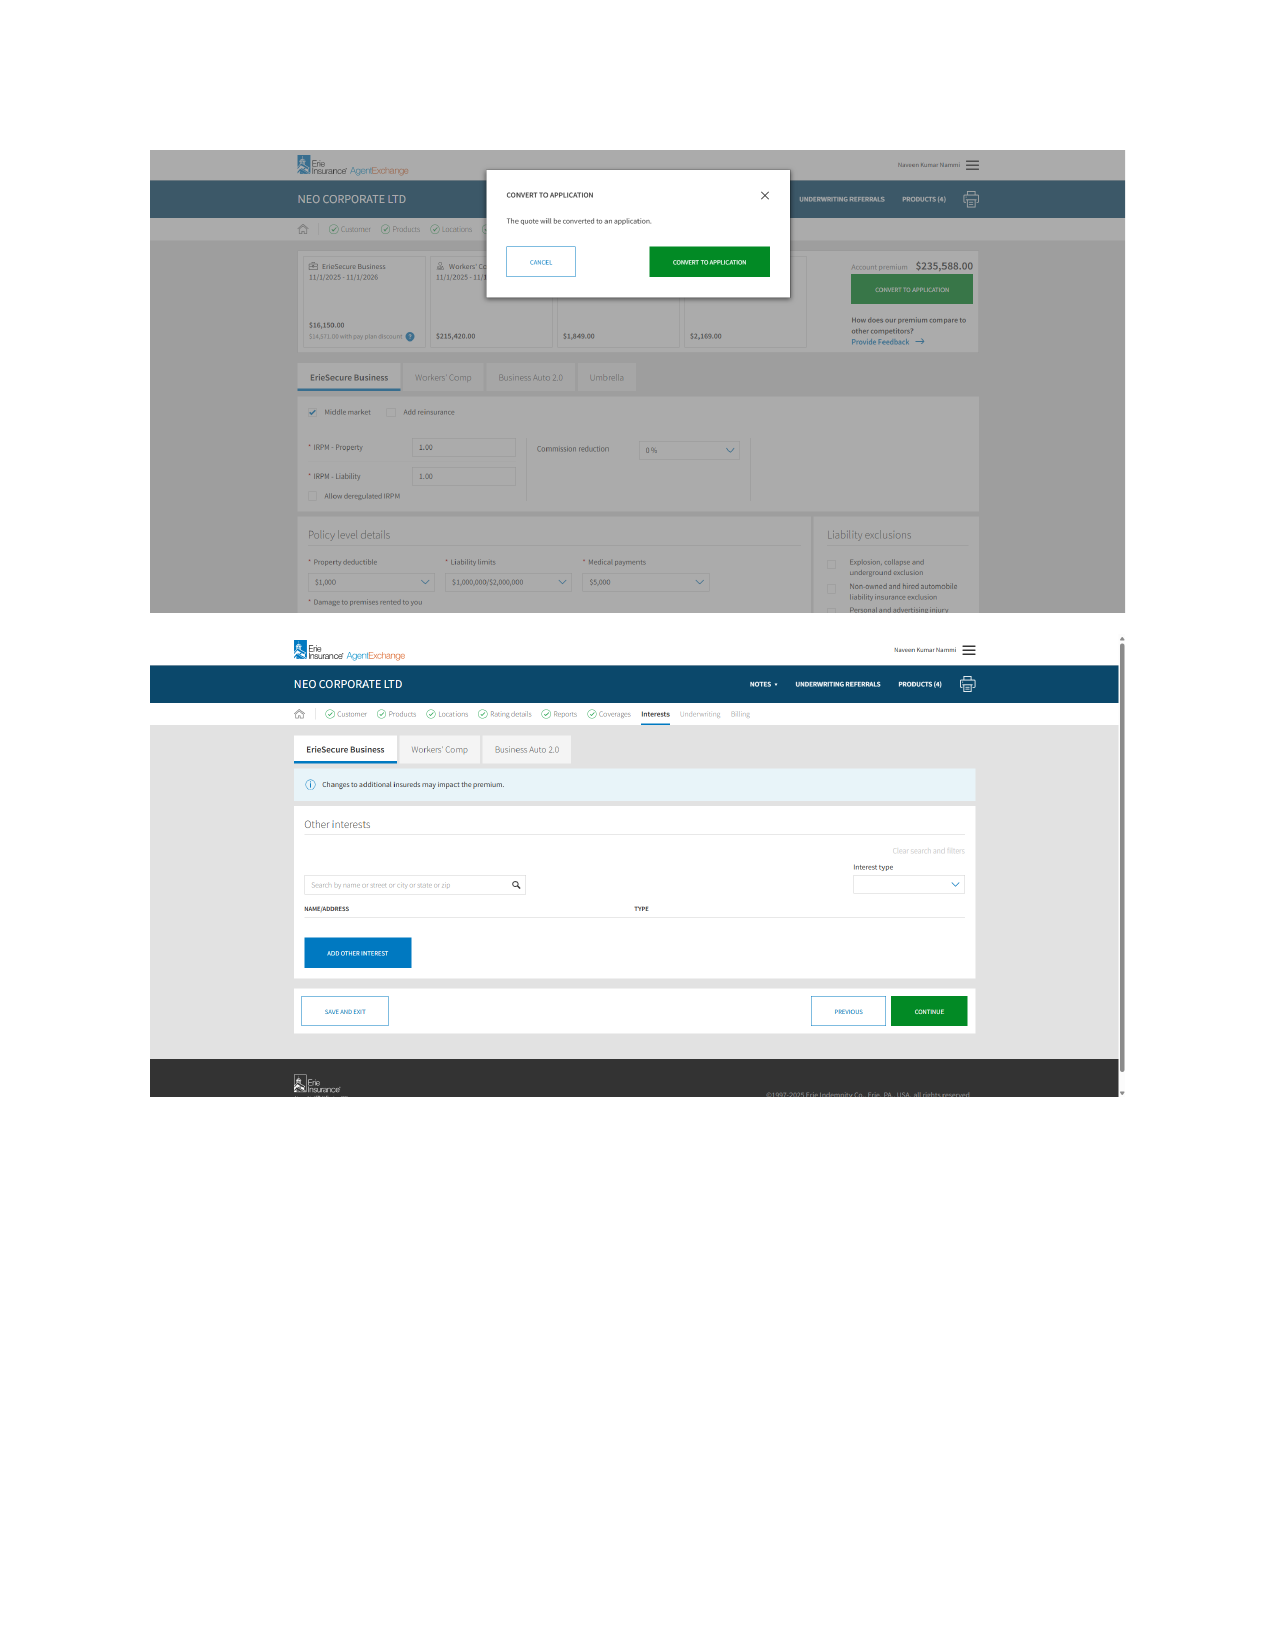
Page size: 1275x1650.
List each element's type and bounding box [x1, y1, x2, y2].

picture [150, 150, 1125, 613]
picture [150, 634, 1125, 1097]
